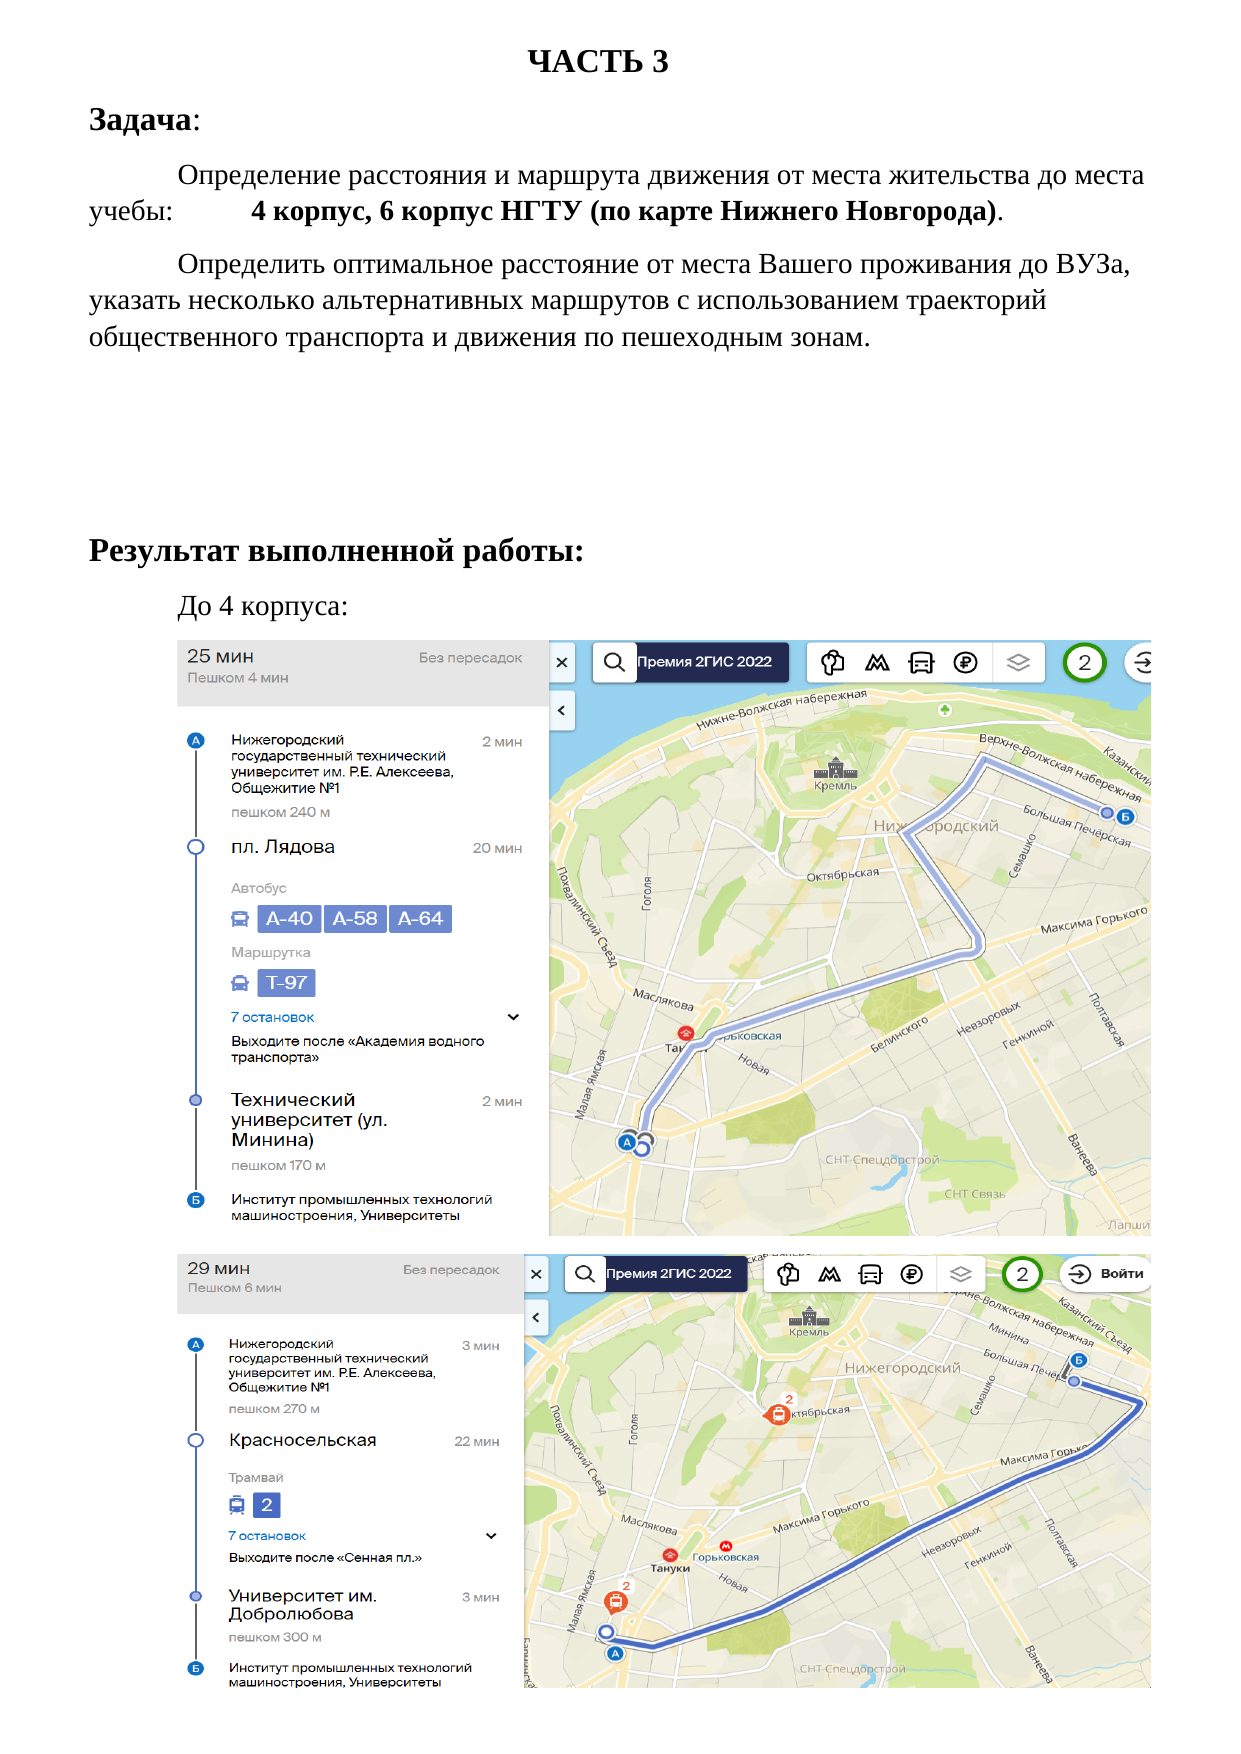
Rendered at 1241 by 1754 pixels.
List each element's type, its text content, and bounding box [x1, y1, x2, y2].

text Определение расстояния и маршрута движения от места жительства до места учебы: 4 корпус, 6 корпус НГТУ (по карте Нижнего Новгорода). [88, 157, 1152, 227]
picture [177, 640, 1152, 1236]
text Результат выполненной работы: [88, 530, 1152, 568]
text ЧАСТЬ 3 [44, 41, 1152, 80]
text Определить оптимальное расстояние от места Вашего проживания до ВУЗа, указать несколько альтернативных маршрутов с использованием траекторий общественного транспорта и движения по пешеходным зонам. [88, 246, 1152, 352]
text Задача: [88, 99, 1152, 138]
picture [177, 1254, 1152, 1688]
text До 4 корпуса: [88, 588, 1152, 621]
